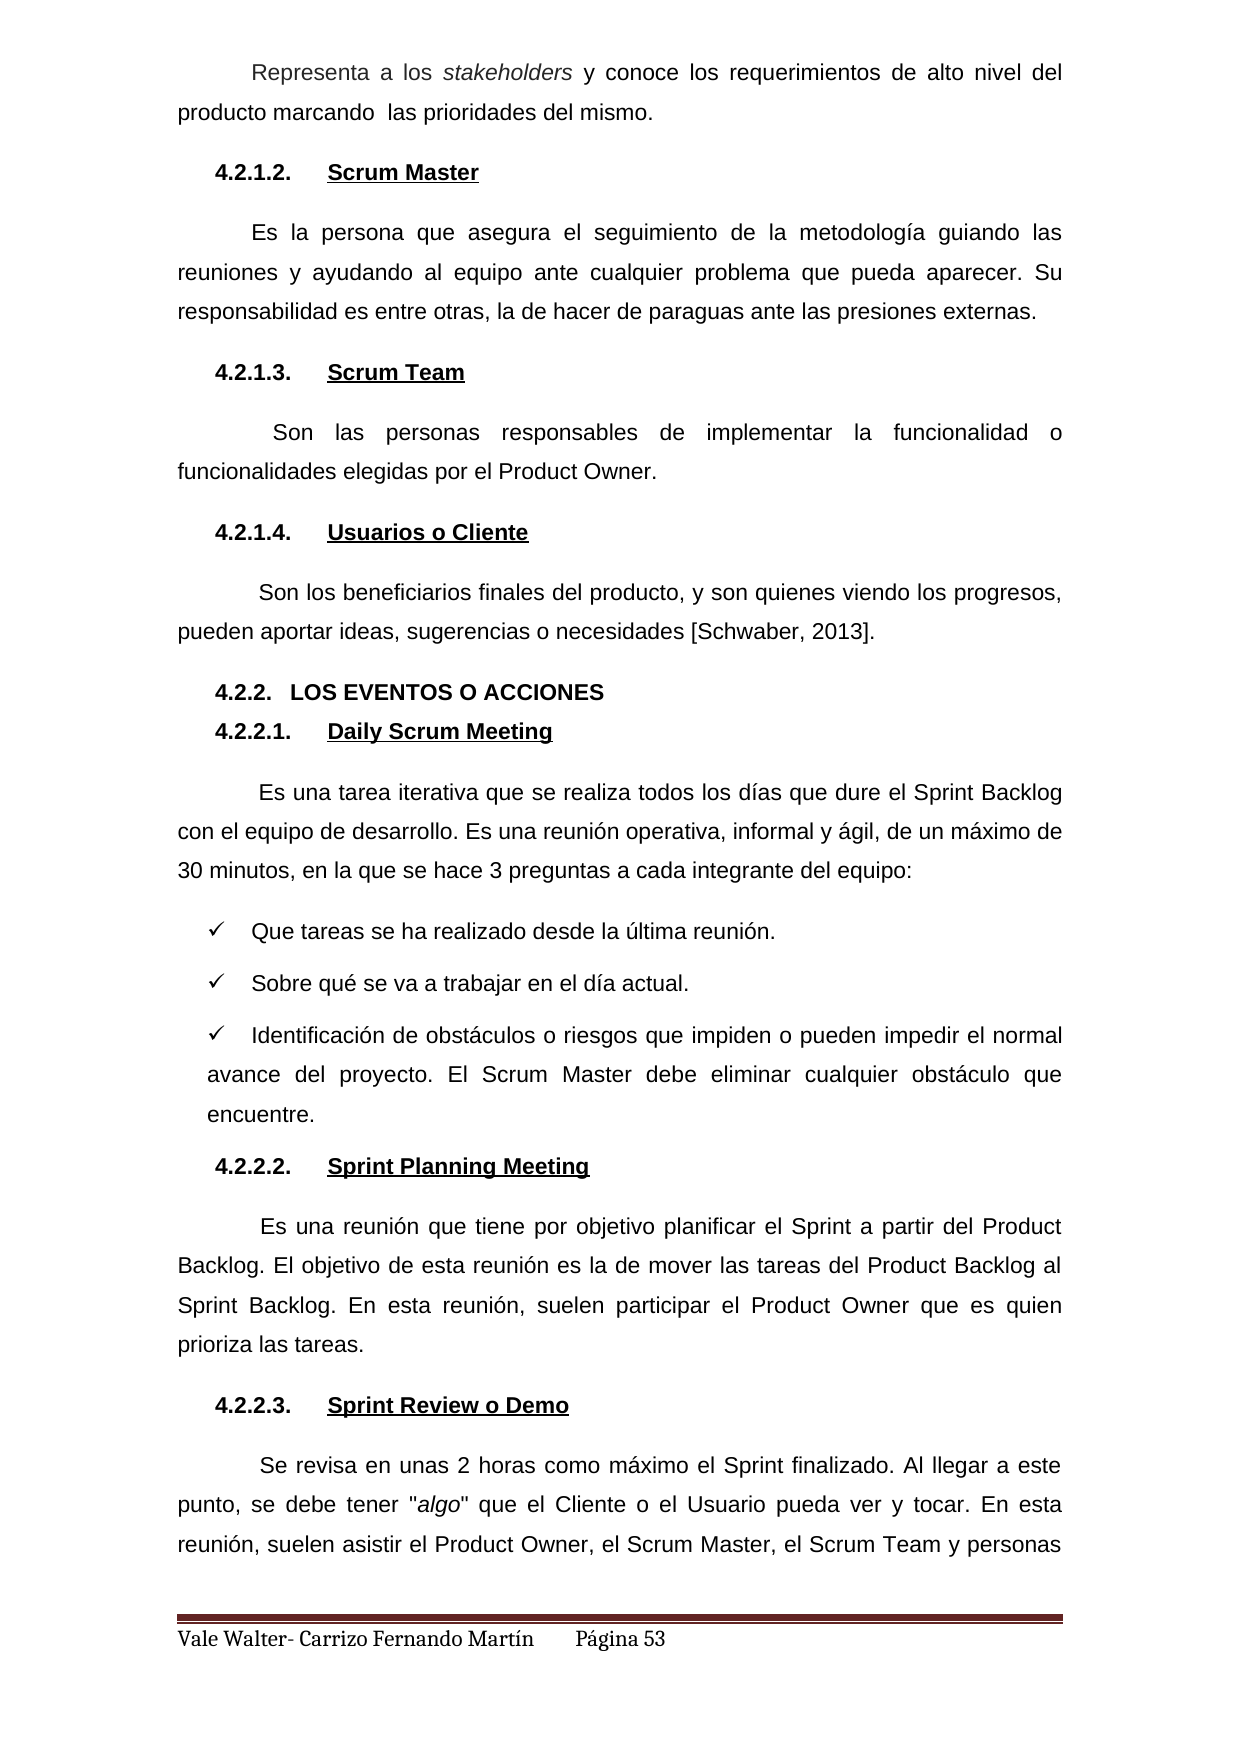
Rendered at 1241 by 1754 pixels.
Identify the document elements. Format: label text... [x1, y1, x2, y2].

list Usuarios o Cliente [215, 518, 1063, 545]
list Sprint Planning Meeting [215, 1153, 1063, 1179]
text Es una reunión que tiene por objetivo planificar el Sprint a partir del Product Backlog. El objetivo de esta reunión es la de mover las tareas del Product Backlog al Sprint Backlog. En esta reunión, suelen participar el Product Owner que es quien prioriza las tareas. [177, 1213, 1063, 1358]
list Scrum Master [215, 159, 1063, 185]
list Sobre qué se va a trabajar en el día actual. [207, 970, 1063, 996]
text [177, 1452, 1063, 1557]
text Son las personas responsables de implementar la funcionalidad o funcionalidades elegidas por el Product Owner. [177, 419, 1063, 484]
text Es una tarea iterativa que se realiza todos los días que dure el Sprint Backlog con el equipo de desarrollo. Es una reunión operativa, informal y ágil, de un máximo de 30 minutos, en la que se hace 3 preguntas a cada integrante del equipo: [177, 778, 1063, 884]
list Que tareas se ha realizado desde la última reunión. [207, 918, 1063, 944]
list Daily Scrum Meeting [215, 718, 1063, 744]
text Representa a los stakeholders y conoce los requerimientos de alto nivel del producto marcando las prioridades del mismo. [177, 59, 1063, 125]
text Son los beneficiarios finales del producto, y son quienes viendo los progresos, pueden aportar ideas, sugerencias o necesidades [Schwaber, 2013]. [177, 579, 1063, 645]
list LOS EVENTOS O ACCIONES [215, 679, 1063, 705]
list Sprint Review o Demo [215, 1392, 1063, 1418]
text Es la persona que asegura el seguimiento de la metodología guiando las reuniones y ayudando al equipo ante cualquier problema que pueda aparecer. Su responsabilidad es entre otras, la de hacer de paraguas ante las presiones externas. [177, 219, 1063, 324]
list Identificación de obstáculos o riesgos que impiden o pueden impedir el normal avance del proyecto. El Scrum Master debe eliminar cualquier obstáculo que encuentre. [207, 1022, 1063, 1127]
list Scrum Team [215, 358, 1063, 385]
